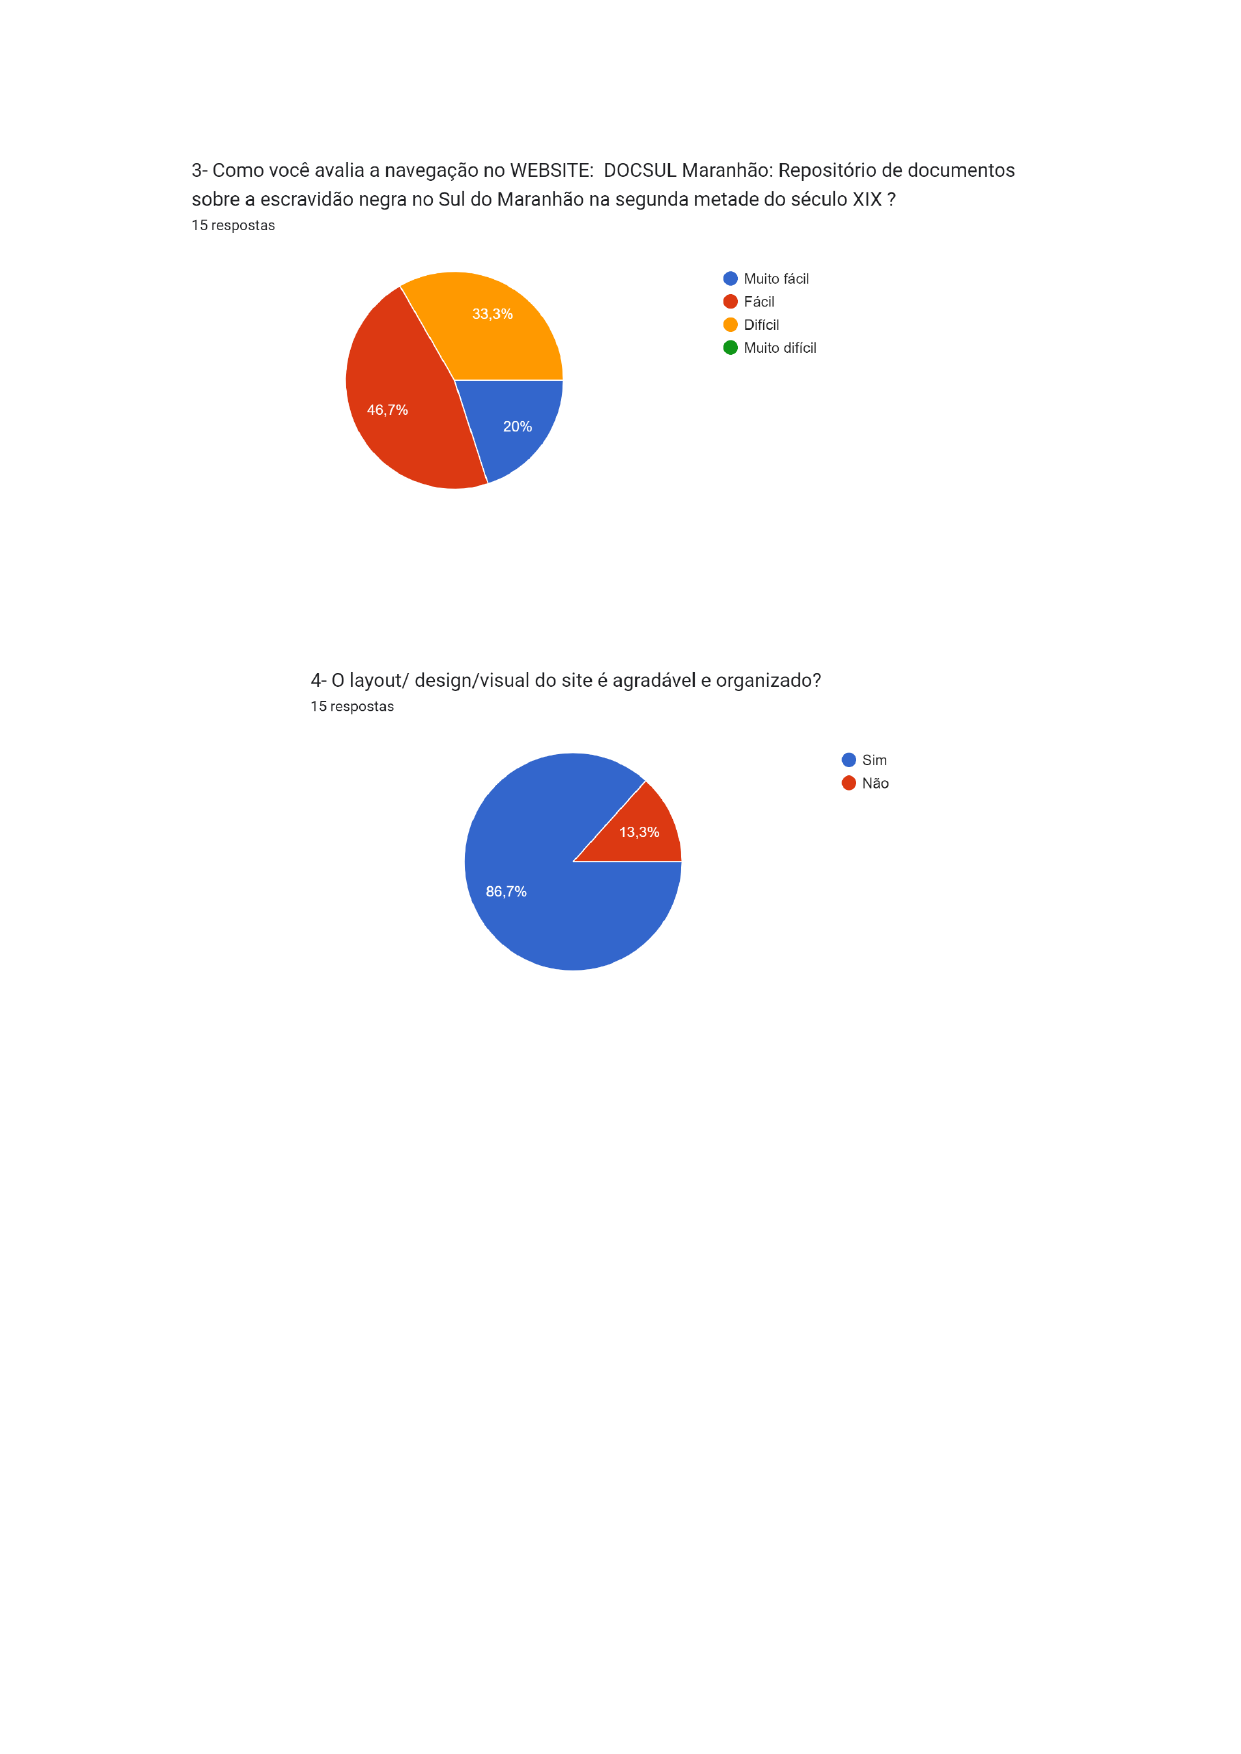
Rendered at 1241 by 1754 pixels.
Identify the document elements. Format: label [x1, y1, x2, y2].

picture [302, 655, 898, 982]
picture [183, 150, 1017, 497]
